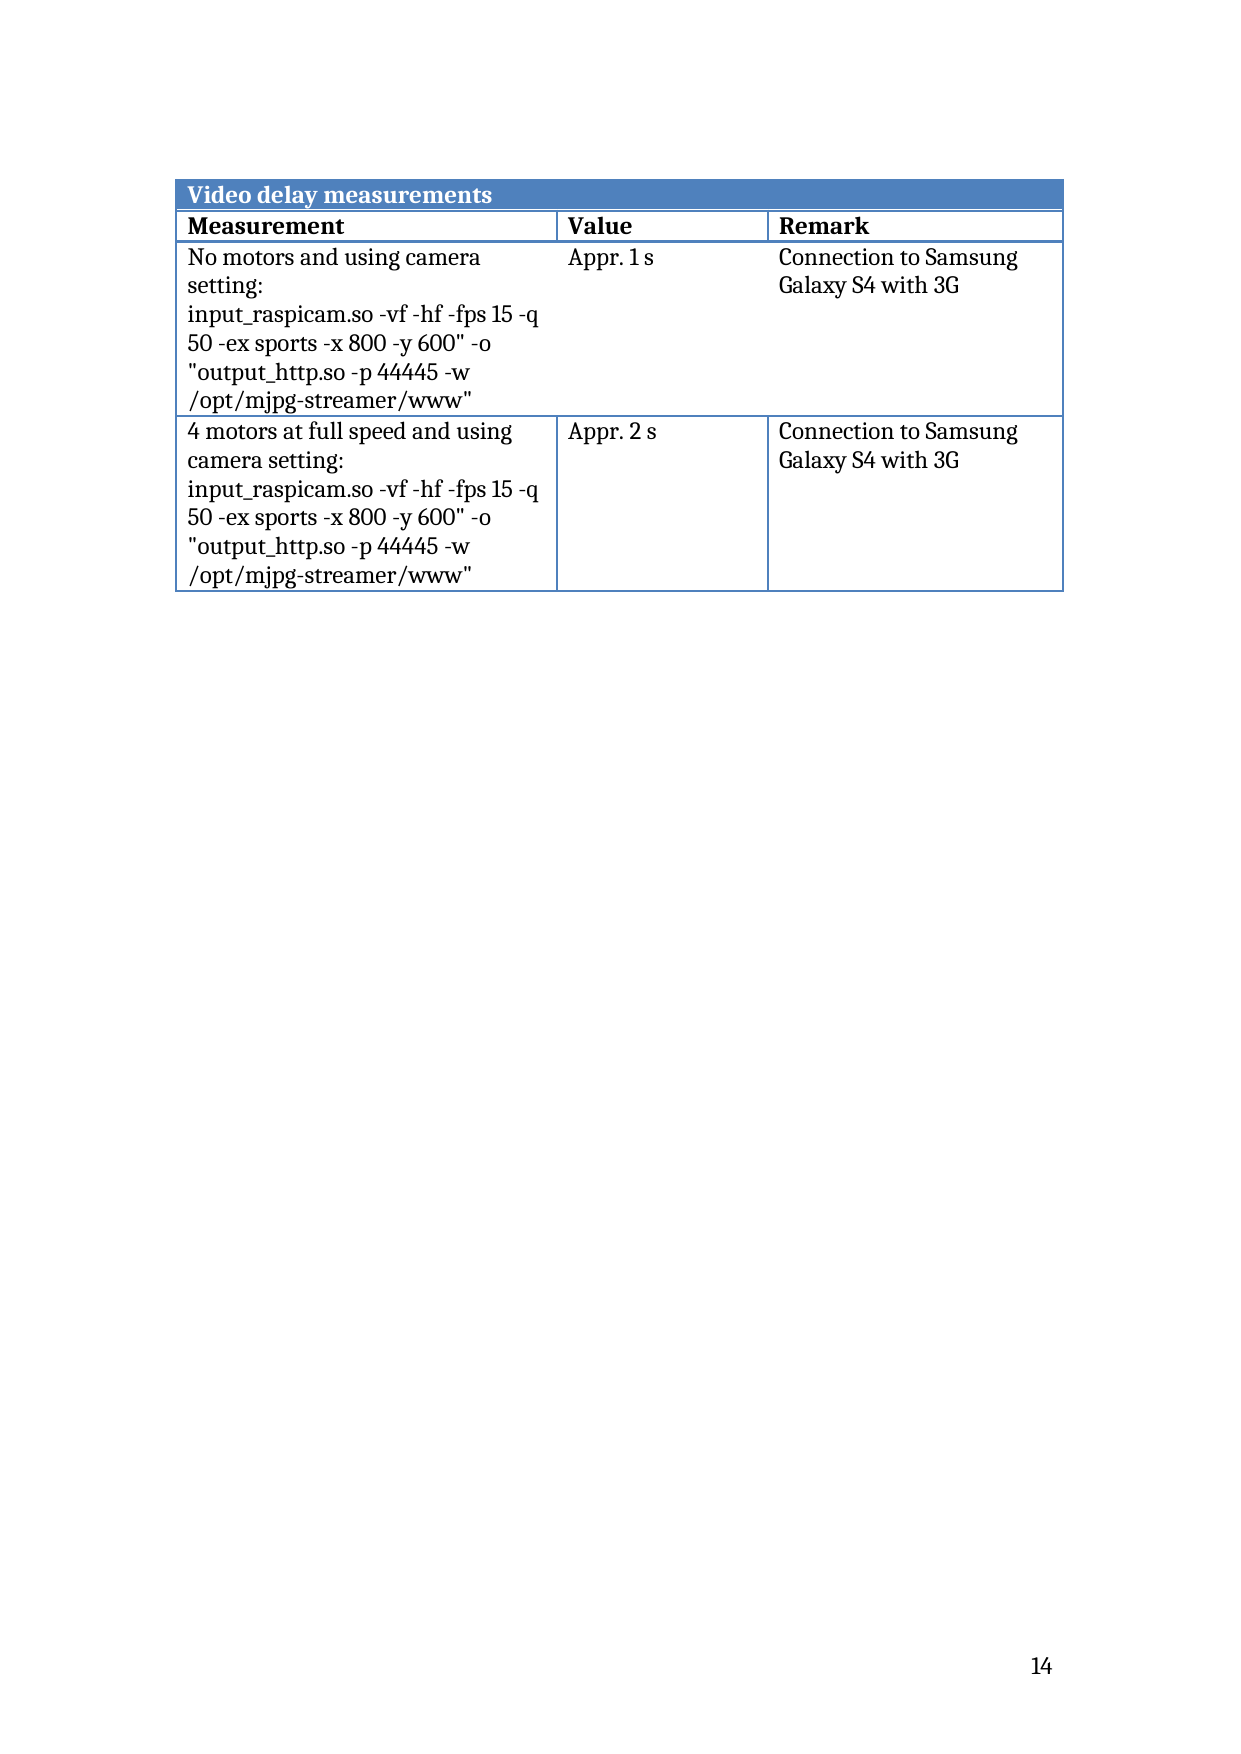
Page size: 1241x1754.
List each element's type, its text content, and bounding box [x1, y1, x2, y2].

table_cell Value [558, 212, 767, 240]
table_cell Measurement [177, 212, 556, 240]
table_cell No motors and using camera setting: input_raspicam.so -vf -hf -fps 15 -q 50 -ex sports -x 800 -y 600" -o "output_http.so -p 44445 -w /opt/mjpg-streamer/www" [177, 243, 557, 415]
table_cell Appr. 2 s [558, 417, 767, 589]
table_cell 4 motors at full speed and using camera setting: input_raspicam.so -vf -hf -fps 15 -q 50 -ex sports -x 800 -y 600" -o "output_http.so -p 44445 -w /opt/mjpg-streamer/www" [177, 417, 556, 589]
table_cell Appr. 1 s [557, 243, 768, 415]
table_header Video delay measurements [177, 181, 1062, 209]
table_cell Connection to Samsung Galaxy S4 with 3G [769, 417, 1062, 589]
table_cell Remark [769, 212, 1062, 240]
table_cell Connection to Samsung Galaxy S4 with 3G [768, 243, 1062, 415]
